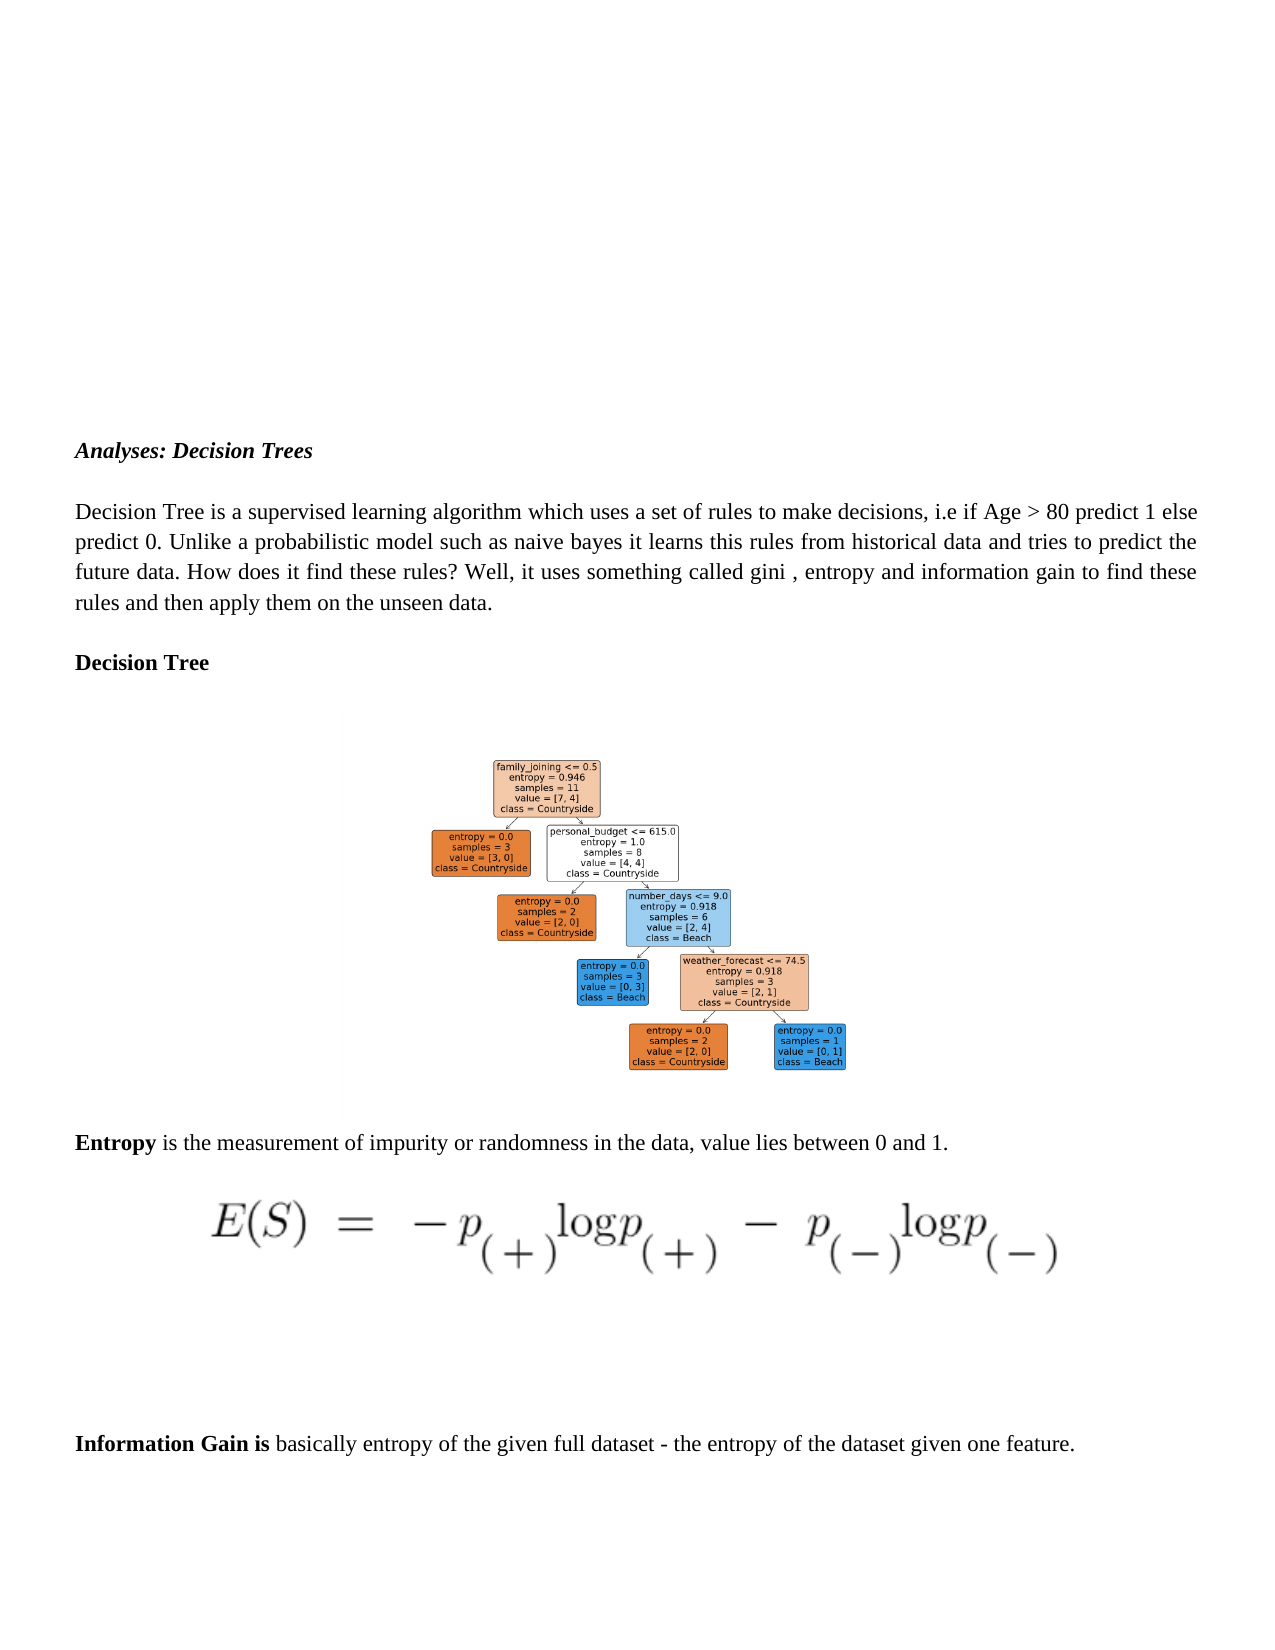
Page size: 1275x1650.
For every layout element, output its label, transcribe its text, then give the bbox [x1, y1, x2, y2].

picture [341, 706, 934, 1125]
text Decision Tree is a supervised learning algorithm which uses a set of rules to make decisions, i.e if Age > 80 predict 1 else predict 0. Unlike a probabilistic model such as naive bayes it learns this rules from historical data and tries to predict the future data. How does it find these rules? Well, it uses something called gini , entropy and information gain to find these rules and then apply them on the unseen data. [75, 498, 1200, 615]
text Analyses: Decision Trees [75, 437, 1200, 464]
text Entropy is the measurement of impurity or randomness in the data, value lies between 0 and 1. [75, 1129, 1200, 1155]
text Information Gain is basically entropy of the given full dataset - the entropy of the dataset given one feature. [75, 1430, 1200, 1456]
picture [196, 1186, 1079, 1289]
text Decision Tree [75, 649, 1200, 675]
